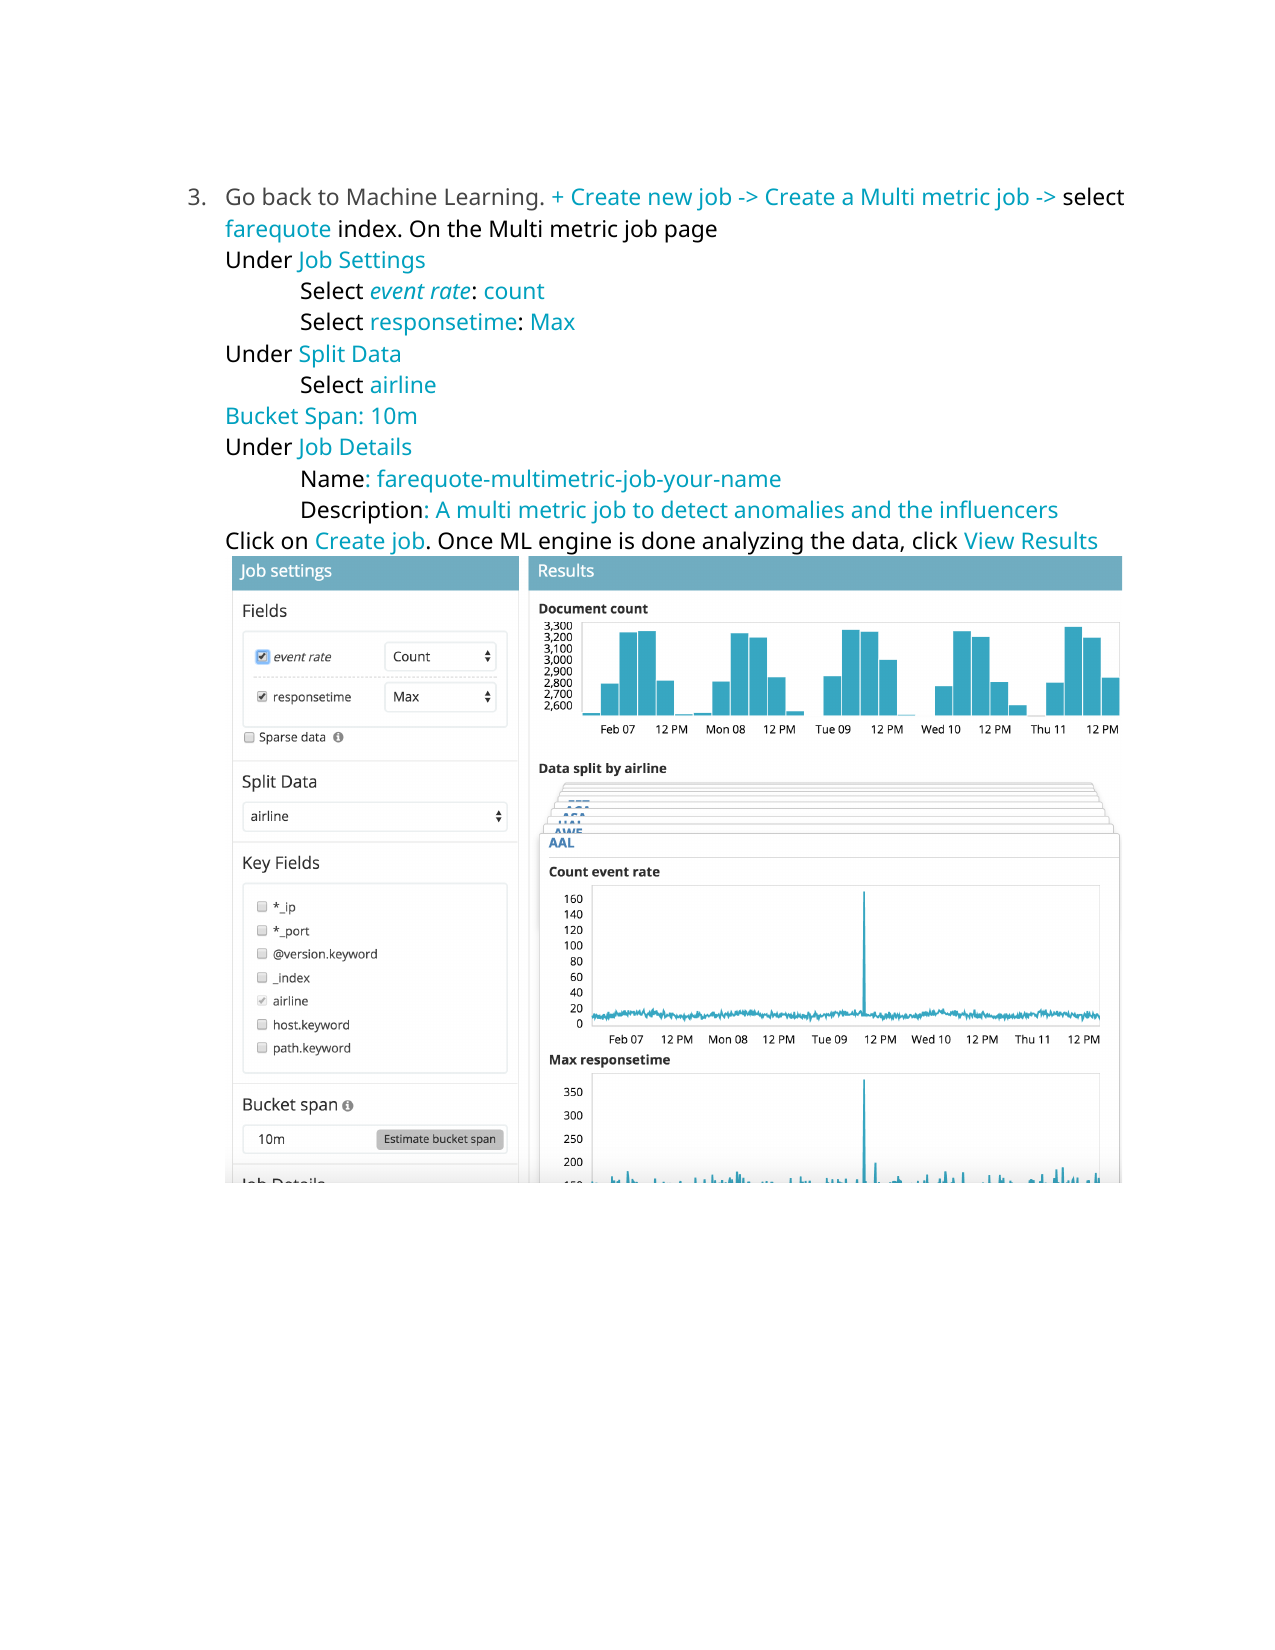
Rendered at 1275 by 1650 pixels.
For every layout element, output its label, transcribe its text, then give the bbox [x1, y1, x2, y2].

text Under Job Settings [225, 244, 1125, 275]
picture [225, 556, 1123, 1183]
text Select event rate: count [225, 275, 1125, 306]
text Click on Create job. Once ML engine is done analyzing the data, click View Results [225, 525, 1125, 556]
text Name: farequote-multimetric-job-your-name [225, 462, 1125, 494]
text Bucket Span: 10m [225, 400, 1125, 431]
list Go back to Machine Learning. + Create new job -> Create a Multi metric job -> select farequote index. On the Multi metric job page [187, 181, 1125, 244]
text Under Split Data [225, 337, 1125, 369]
text Under Job Details [225, 431, 1125, 462]
text Select airline [225, 369, 1125, 400]
text Select responsetime: Max [225, 306, 1125, 337]
text Description: A multi metric job to detect anomalies and the influencers [225, 494, 1125, 525]
